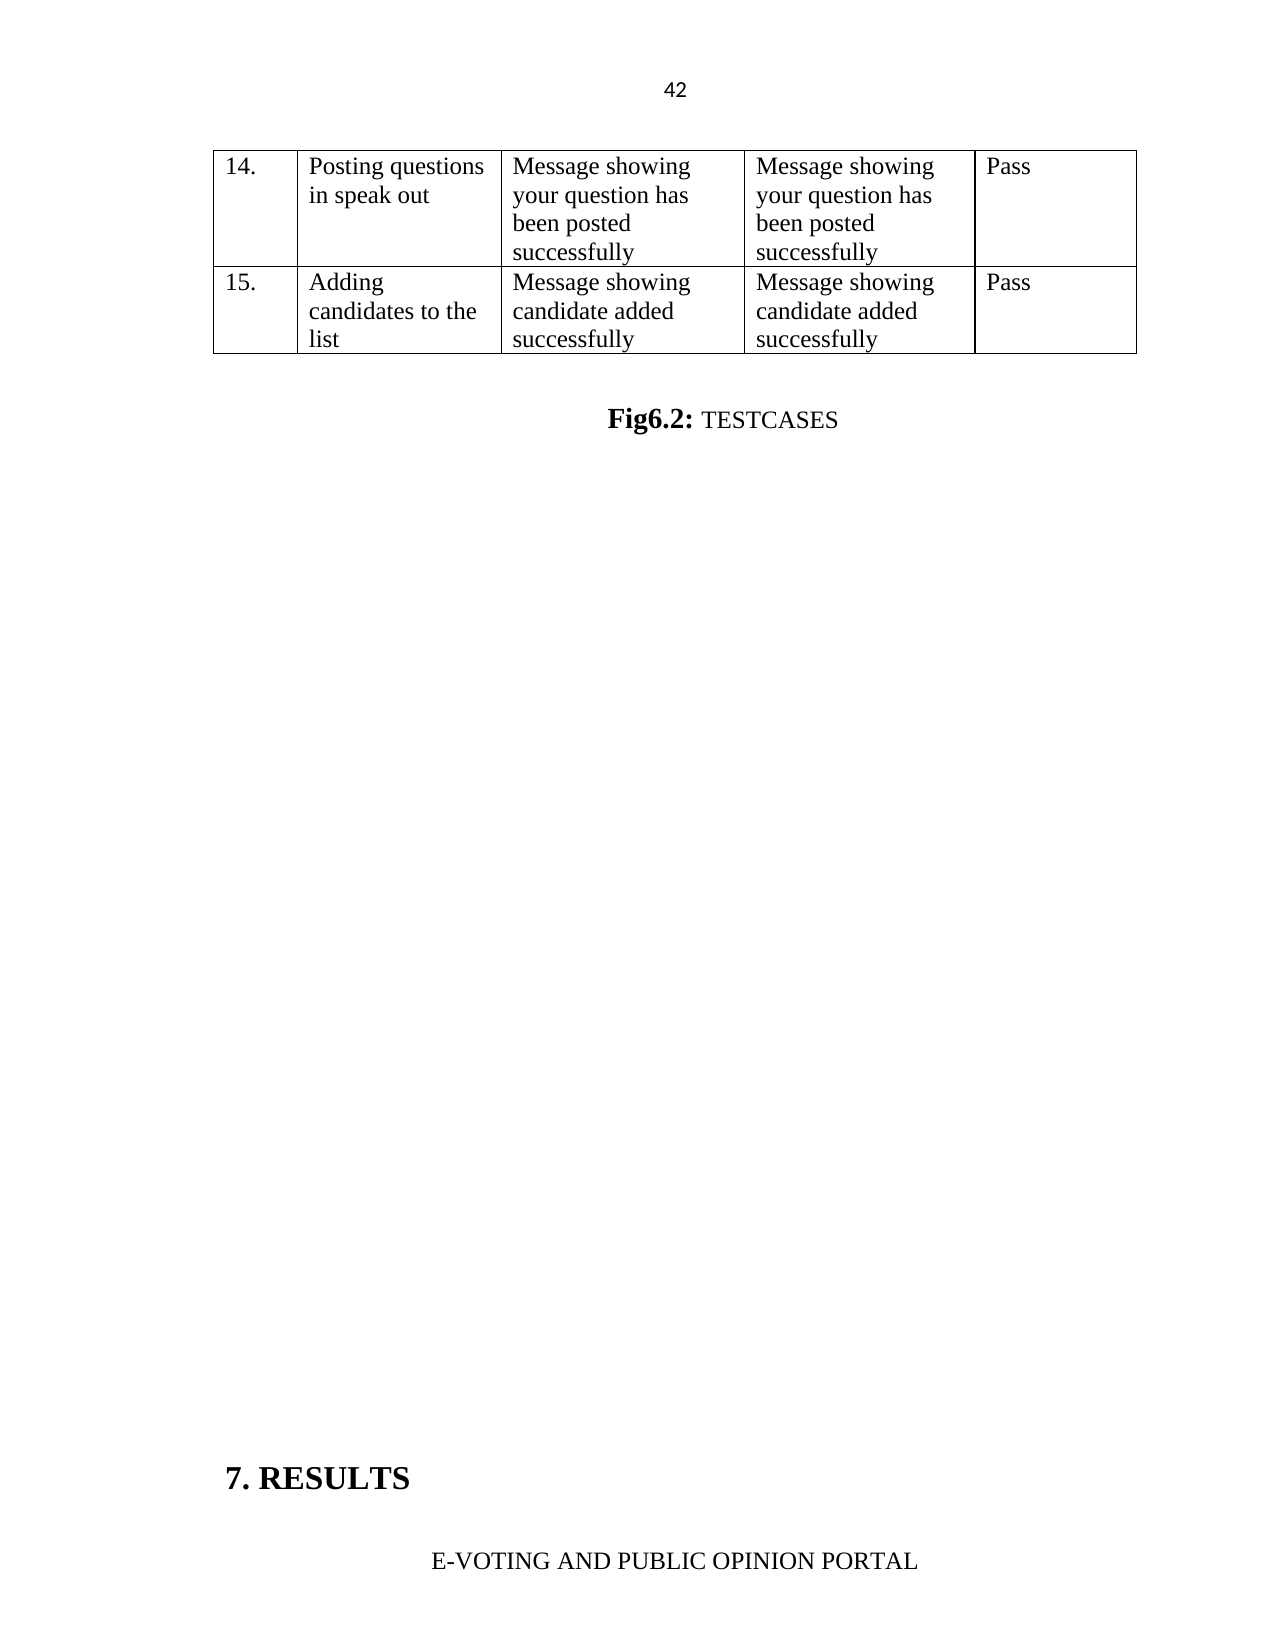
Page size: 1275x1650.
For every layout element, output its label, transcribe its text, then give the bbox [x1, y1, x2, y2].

table_cell Pass [976, 267, 1136, 353]
table_cell Pass [976, 151, 1136, 266]
text 7. RESULTS [225, 1458, 1125, 1496]
table_cell Message showing your question has been posted successfully [502, 151, 744, 266]
table_cell Message showing candidate added successfully [502, 267, 744, 353]
table_cell Posting questions in speak out [298, 151, 501, 266]
table_cell Adding candidates to the list [298, 267, 501, 353]
text Fig6.2: TESTCASES [525, 402, 1125, 435]
table_cell Message showing your question has been posted successfully [745, 151, 974, 266]
table_cell 14. [214, 151, 297, 266]
table_cell 15. [214, 267, 297, 353]
table_cell Message showing candidate added successfully [745, 267, 974, 353]
